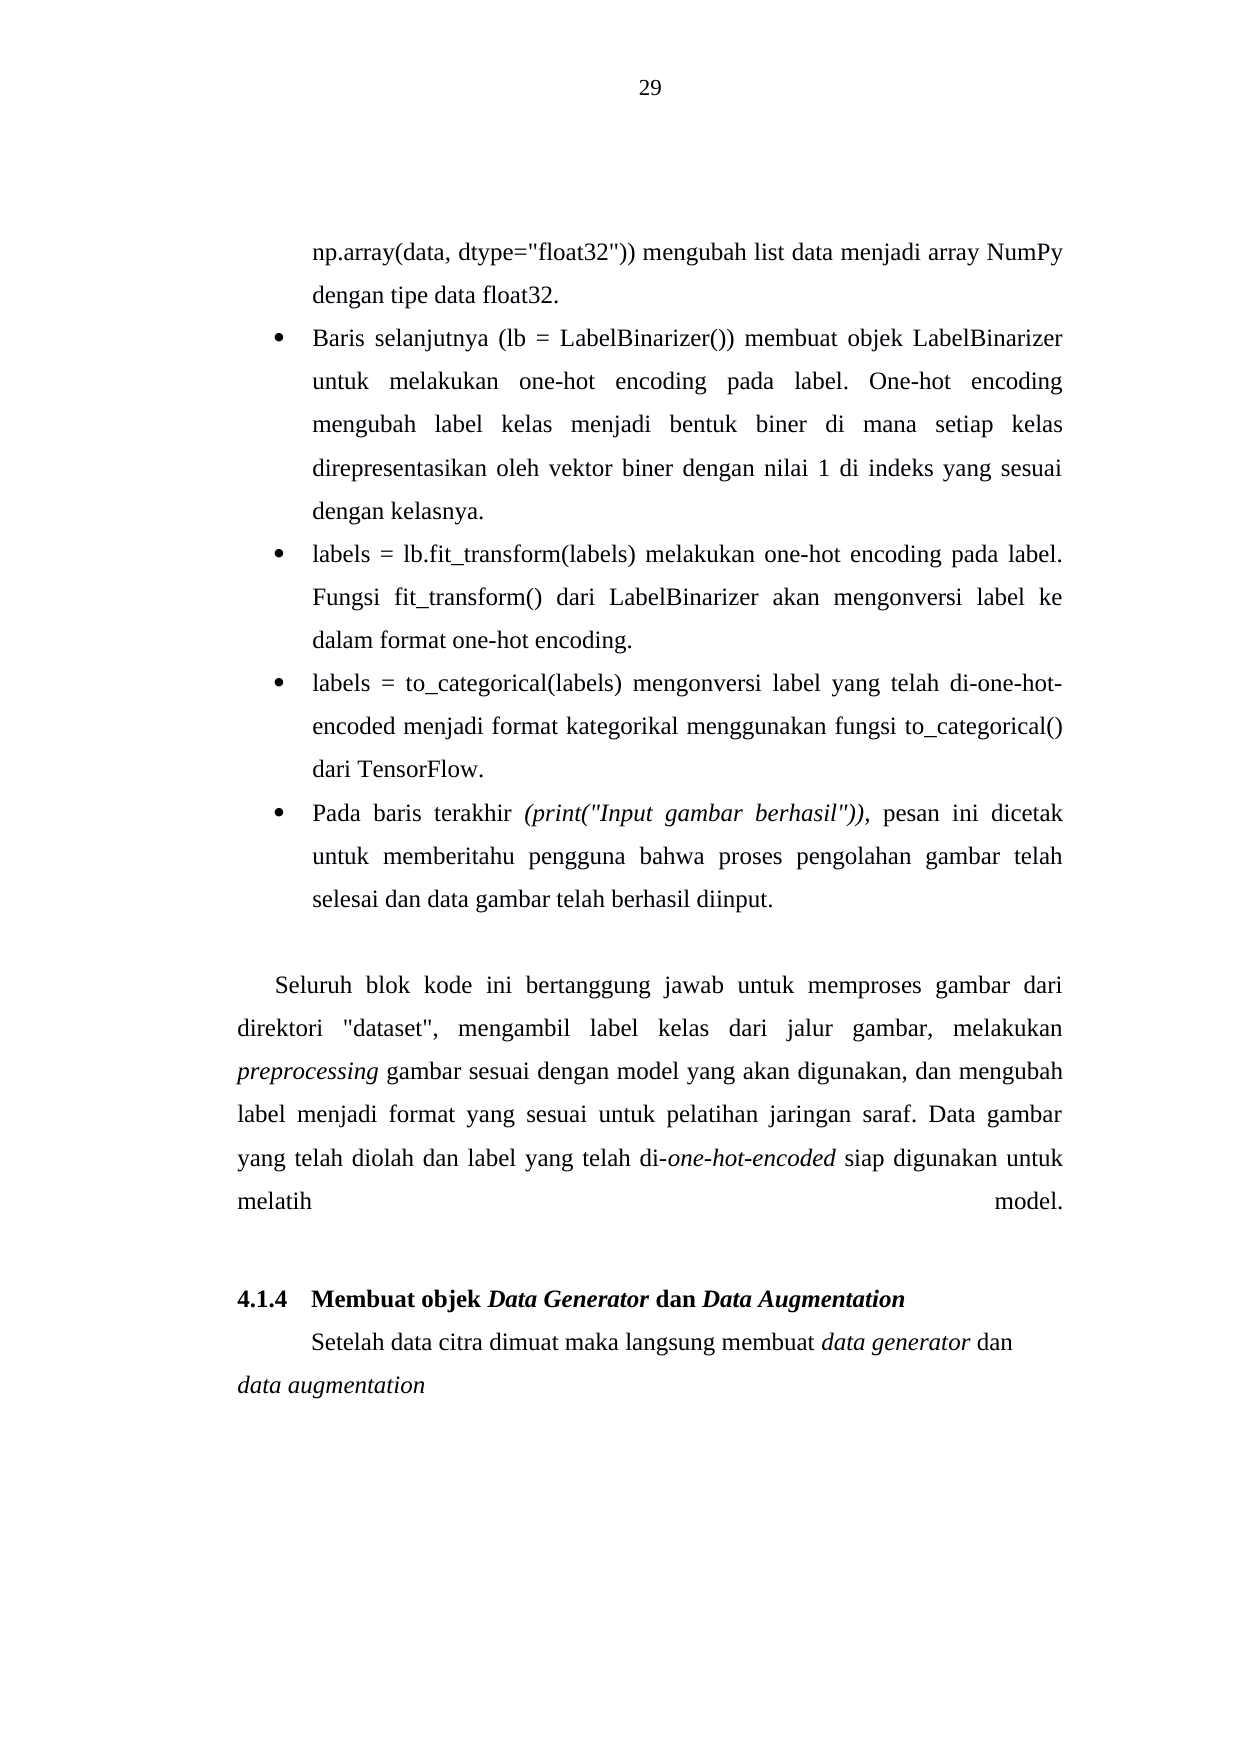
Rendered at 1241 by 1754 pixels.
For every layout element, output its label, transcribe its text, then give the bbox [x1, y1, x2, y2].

text Seluruh blok kode ini bertanggung jawab untuk memproses gambar dari direktori "dataset", mengambil label kelas dari jalur gambar, melakukan preprocessing gambar sesuai dengan model yang akan digunakan, dan mengubah label menjadi format yang sesuai untuk pelatihan jaringan saraf. Data gambar yang telah diolah dan label yang telah di-one-hot-encoded siap digunakan untuk melatih model. [237, 970, 1063, 1254]
list Baris selanjutnya (lb = LabelBinarizer()) membuat objek LabelBinarizer untuk melakukan one-hot encoding pada label. One-hot encoding mengubah label kelas menjadi bentuk biner di mana setiap kelas direpresentasikan oleh vektor biner dengan nilai 1 di indeks yang sesuai dengan kelasnya. [274, 323, 1063, 524]
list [274, 237, 1063, 309]
list labels = to_categorical(labels) mengonversi label yang telah di-one-hot-encoded menjadi format kategorikal menggunakan fungsi to_categorical() dari TensorFlow. [274, 668, 1063, 783]
list labels = lb.fit_transform(labels) melakukan one-hot encoding pada label. Fungsi fit_transform() dari LabelBinarizer akan mengonversi label ke dalam format one-hot encoding. [274, 539, 1063, 654]
subtitle 4.1.4 Membuat objek Data Generator dan Data Augmentation [237, 1284, 1063, 1312]
list Pada baris terakhir (print("Input gambar berhasil")), pesan ini dicetak untuk memberitahu pengguna bahwa proses pengolahan gambar telah selesai dan data gambar telah berhasil diinput. [274, 798, 1063, 913]
text Setelah data citra dimuat maka langsung membuat data generator dan data augmentation [237, 1327, 1063, 1399]
